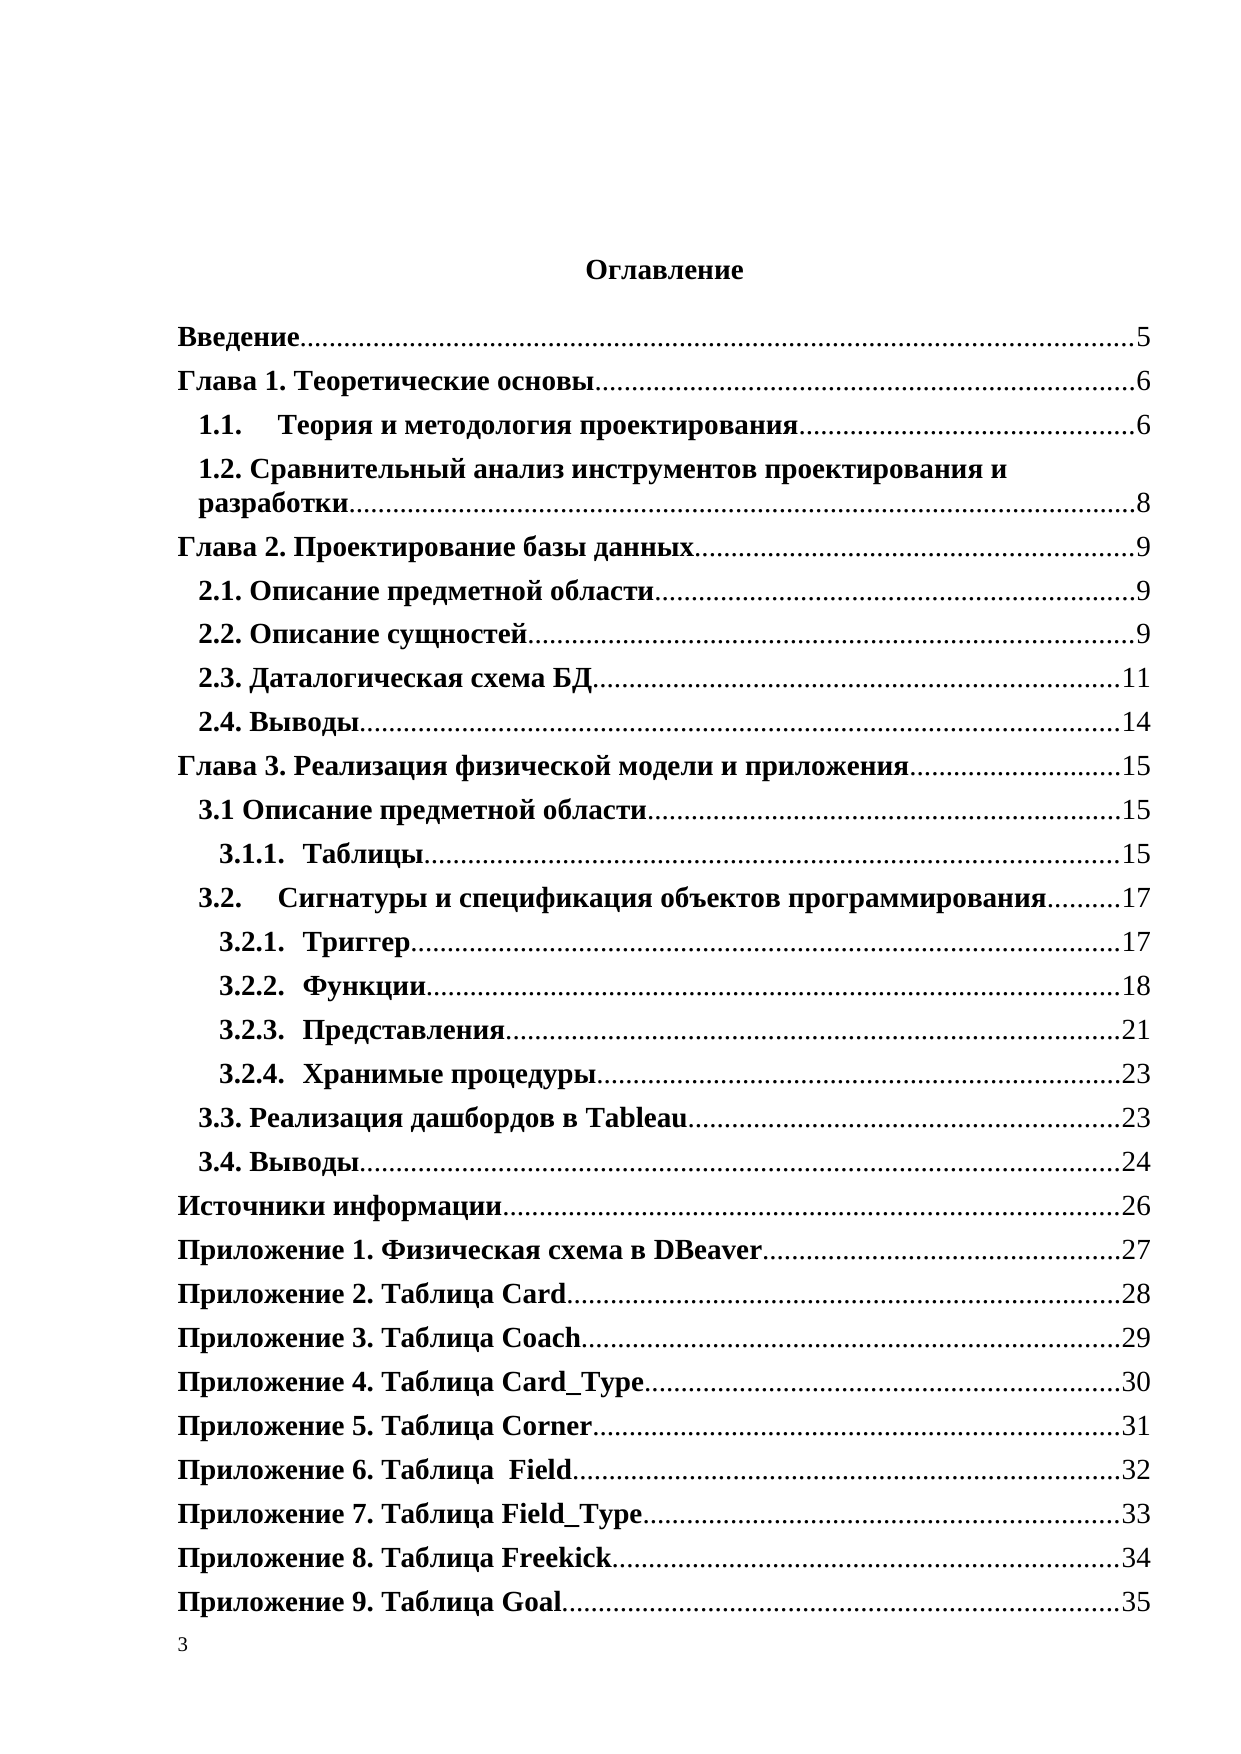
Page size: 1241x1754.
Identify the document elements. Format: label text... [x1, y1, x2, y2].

text 3.1.1. Таблицы 15 [219, 836, 1152, 870]
text Глава 2. Проектирование базы данных 9 [177, 529, 1152, 562]
text Приложение 5. Таблица Corner 31 [177, 1408, 1152, 1441]
text 3.1 Описание предметной области 15 [198, 792, 1152, 826]
text Приложение 7. Таблица Field_Type 33 [177, 1496, 1152, 1529]
text 2.3. Даталогическая схема БД 11 [198, 661, 1152, 694]
text 2.2. Описание сущностей 9 [198, 617, 1152, 650]
text 3.3. Реализация дашбордов в Tableau 23 [198, 1100, 1152, 1134]
text 3.2. Сигнатуры и спецификация объектов программирования 17 [198, 880, 1152, 914]
text Оглавление [177, 252, 1152, 286]
text 3.2.3. Представления 21 [219, 1012, 1152, 1046]
text Приложение 2. Таблица Card 28 [177, 1276, 1152, 1309]
text Введение 5 [177, 319, 1152, 353]
text 3.2.2. Функции 18 [219, 968, 1152, 1002]
text Источники информации 26 [177, 1188, 1152, 1222]
text Приложение 8. Таблица Freekick 34 [177, 1540, 1152, 1573]
text 1.2. Сравнительный анализ инструментов проектирования и разработки 8 [198, 451, 1152, 518]
text Приложение 9. Таблица Goal 35 [177, 1584, 1152, 1617]
text Приложение 1. Физическая схема в DBeaver 27 [177, 1232, 1152, 1266]
text Глава 3. Реализация физической модели и приложения 15 [177, 748, 1152, 782]
text Приложение 3. Таблица Coach 29 [177, 1320, 1152, 1353]
text 3.2.1. Триггер 17 [219, 924, 1152, 958]
text 2.1. Описание предметной области 9 [198, 573, 1152, 606]
text 1.1. Теория и методология проектирования 6 [198, 407, 1152, 441]
text 3.2.4. Хранимые процедуры 23 [219, 1056, 1152, 1090]
text 3.4. Выводы 24 [198, 1144, 1152, 1178]
text Приложение 6. Таблица Field 32 [177, 1452, 1152, 1485]
text Глава 1. Теоретические основы 6 [177, 363, 1152, 397]
text Приложение 4. Таблица Card_Type 30 [177, 1364, 1152, 1397]
text 2.4. Выводы 14 [198, 704, 1152, 738]
